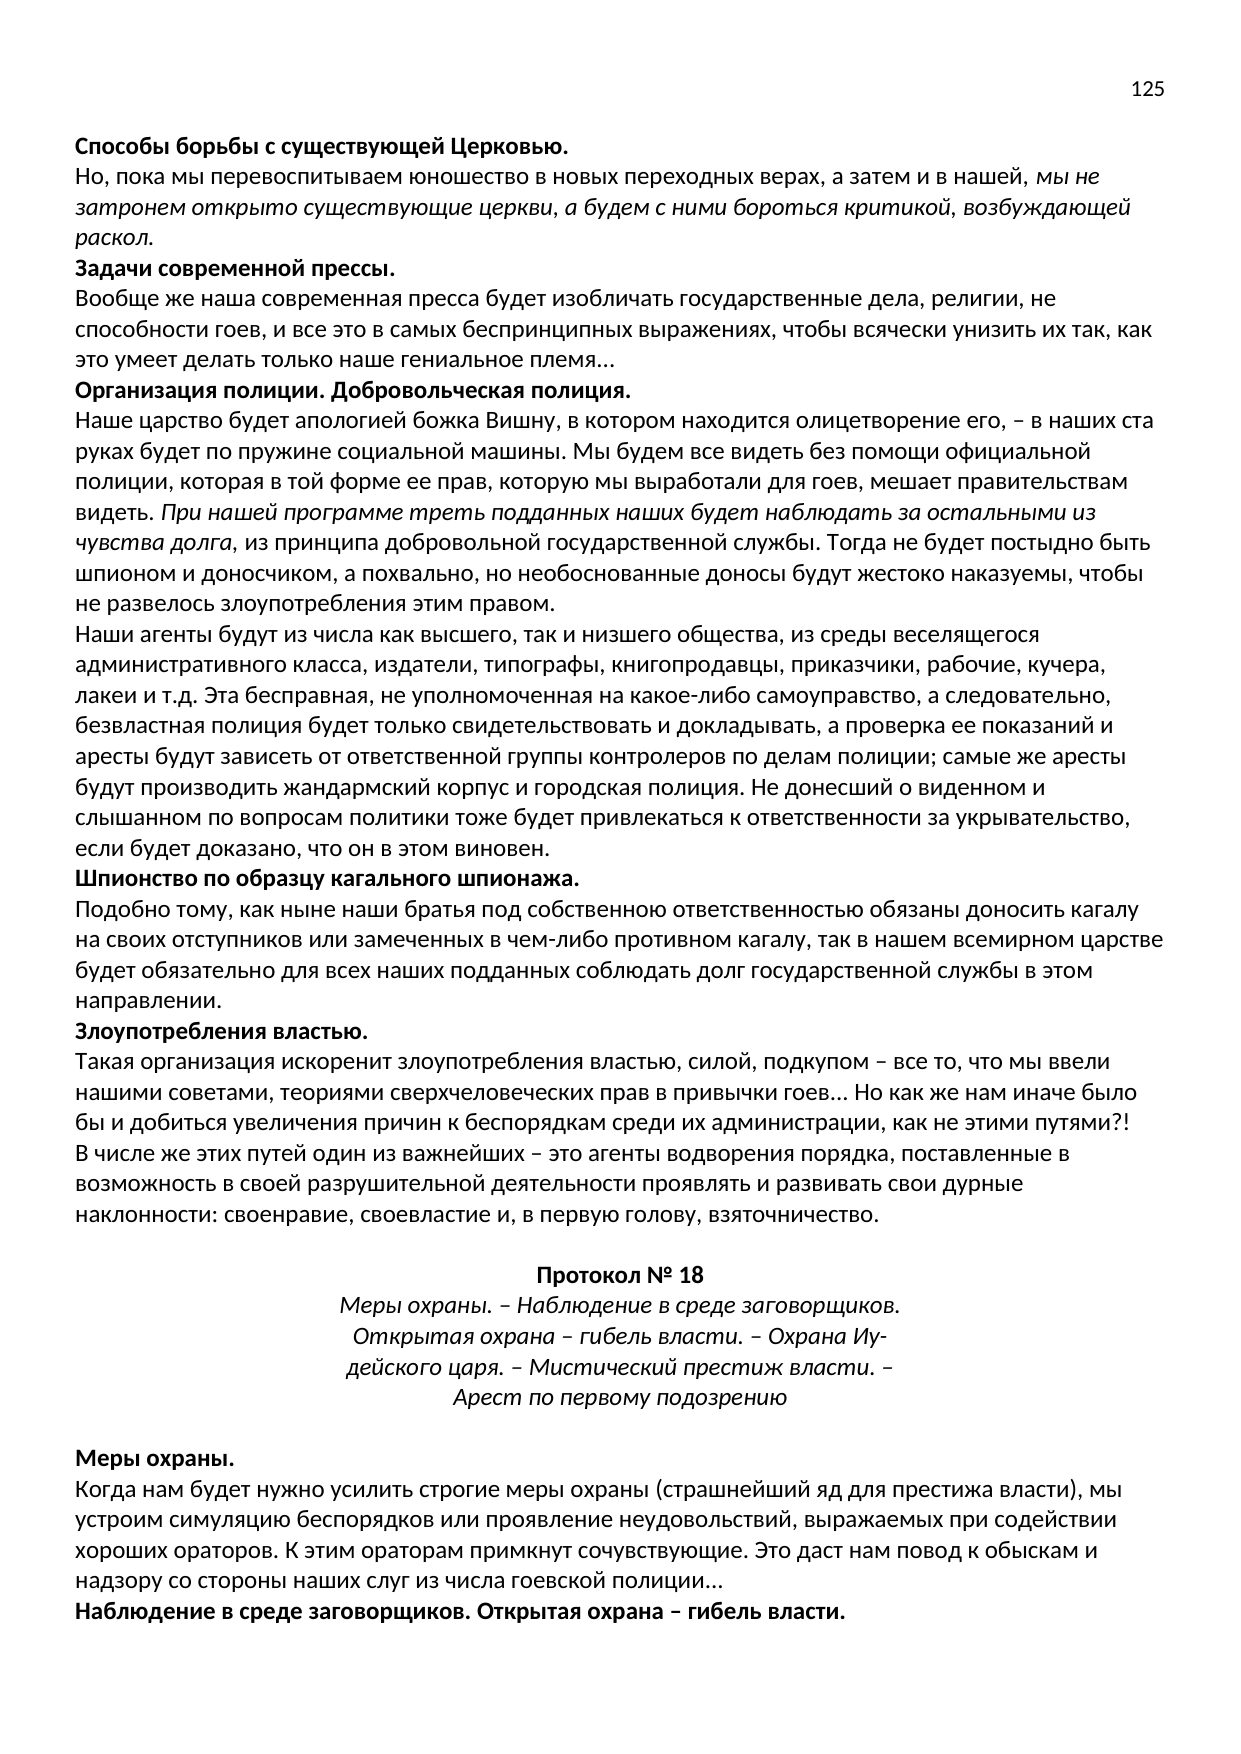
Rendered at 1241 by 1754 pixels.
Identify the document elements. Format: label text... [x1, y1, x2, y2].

text Шпионство по образцу кагального шпионажа. [75, 862, 1165, 893]
text Арест по первому подозрению [75, 1381, 1165, 1412]
text В числе же этих путей один из важнейших – это агенты водворения порядка, поставленные в возможность в своей разрушительной деятельности проявлять и развивать свои дурные наклонности: своенравие, своевластие и, в первую голову, взяточничество. [75, 1137, 1165, 1228]
text Когда нам будет нужно усилить строгие меры охраны (страшнейший яд для престижа власти), мы устроим симуляцию беспорядков или проявление неудовольствий, выражаемых при содействии хороших ораторов. К этим ораторам примкнут сочувствующие. Это даст нам повод к обыскам и надзору со стороны наших слуг из числа гоевской полиции... [75, 1473, 1165, 1595]
text Подобно тому, как ныне наши братья под собственною ответственностью обязаны доносить кагалу на своих отступников или замеченных в чем-либо противном кагалу, так в нашем всемирном царстве будет обязательно для всех наших подданных соблюдать долг государственной службы в этом направлении. [75, 893, 1165, 1015]
text Протокол № 18 [75, 1259, 1165, 1289]
text Меры охраны. [75, 1442, 1165, 1473]
text Открытая охрана – гибель власти. – Охрана Иу- [75, 1320, 1165, 1351]
text Такая организация искоренит злоупотребления властью, силой, подкупом – все то, что мы ввели нашими советами, теориями сверхчеловеческих прав в привычки гоев... Но как же нам иначе было бы и добиться увеличения причин к беспорядкам среди их администрации, как не этими путями?! [75, 1045, 1165, 1137]
text дейского царя. – Мистический престиж власти. – [75, 1351, 1165, 1381]
text Злоупотребления властью. [75, 1015, 1165, 1045]
text Способы борьбы с существующей Церковью. [75, 130, 1165, 160]
text Но, пока мы перевоспитываем юношество в новых переходных верах, а затем и в нашей, мы не затронем открыто существующие церкви, а будем с ними бороться критикой, возбуждающей раскол. [75, 160, 1165, 252]
text Меры охраны. – Наблюдение в среде заговорщиков. [75, 1289, 1165, 1320]
text Задачи современной прессы. [75, 252, 1165, 282]
text Наше царство будет апологией божка Вишну, в котором находится олицетворение его, – в наших ста руках будет по пружине социальной машины. Мы будем все видеть без помощи официальной полиции, которая в той форме ее прав, которую мы выработали для гоев, мешает правительствам видеть. При нашей программе треть подданных наших будет наблюдать за остальными из чувства долга, из принципа добровольной государственной службы. Тогда не будет постыдно быть шпионом и доносчиком, а похвально, но необоснованные доносы будут жестоко наказуемы, чтобы не развелось злоупотребления этим правом. [75, 404, 1165, 618]
text Наблюдение в среде заговорщиков. Открытая охрана – гибель власти. [75, 1595, 1165, 1625]
text Вообще же наша современная пресса будет изобличать государственные дела, религии, не способности гоев, и все это в самых беспринципных выражениях, чтобы всячески унизить их так, как это умеет делать только наше гениальное племя... [75, 282, 1165, 374]
text будут производить жандармский корпус и городская полиция. Не донесший о виденном и слышанном по вопросам политики тоже будет привлекаться к ответственности за укрывательство, если будет доказано, что он в этом виновен. [75, 771, 1165, 862]
text Организация полиции. Добровольческая полиция. [75, 374, 1165, 404]
text Наши агенты будут из числа как высшего, так и низшего общества, из среды веселящегося административного класса, издатели, типографы, книгопродавцы, приказчики, рабочие, кучера, лакеи и т.д. Эта бесправная, не уполномоченная на какое-либо самоуправство, а следовательно, безвластная полиция будет только свидетельствовать и докладывать, а проверка ее показаний и аресты будут зависеть от ответственной группы контролеров по делам полиции; самые же аресты [75, 618, 1165, 771]
